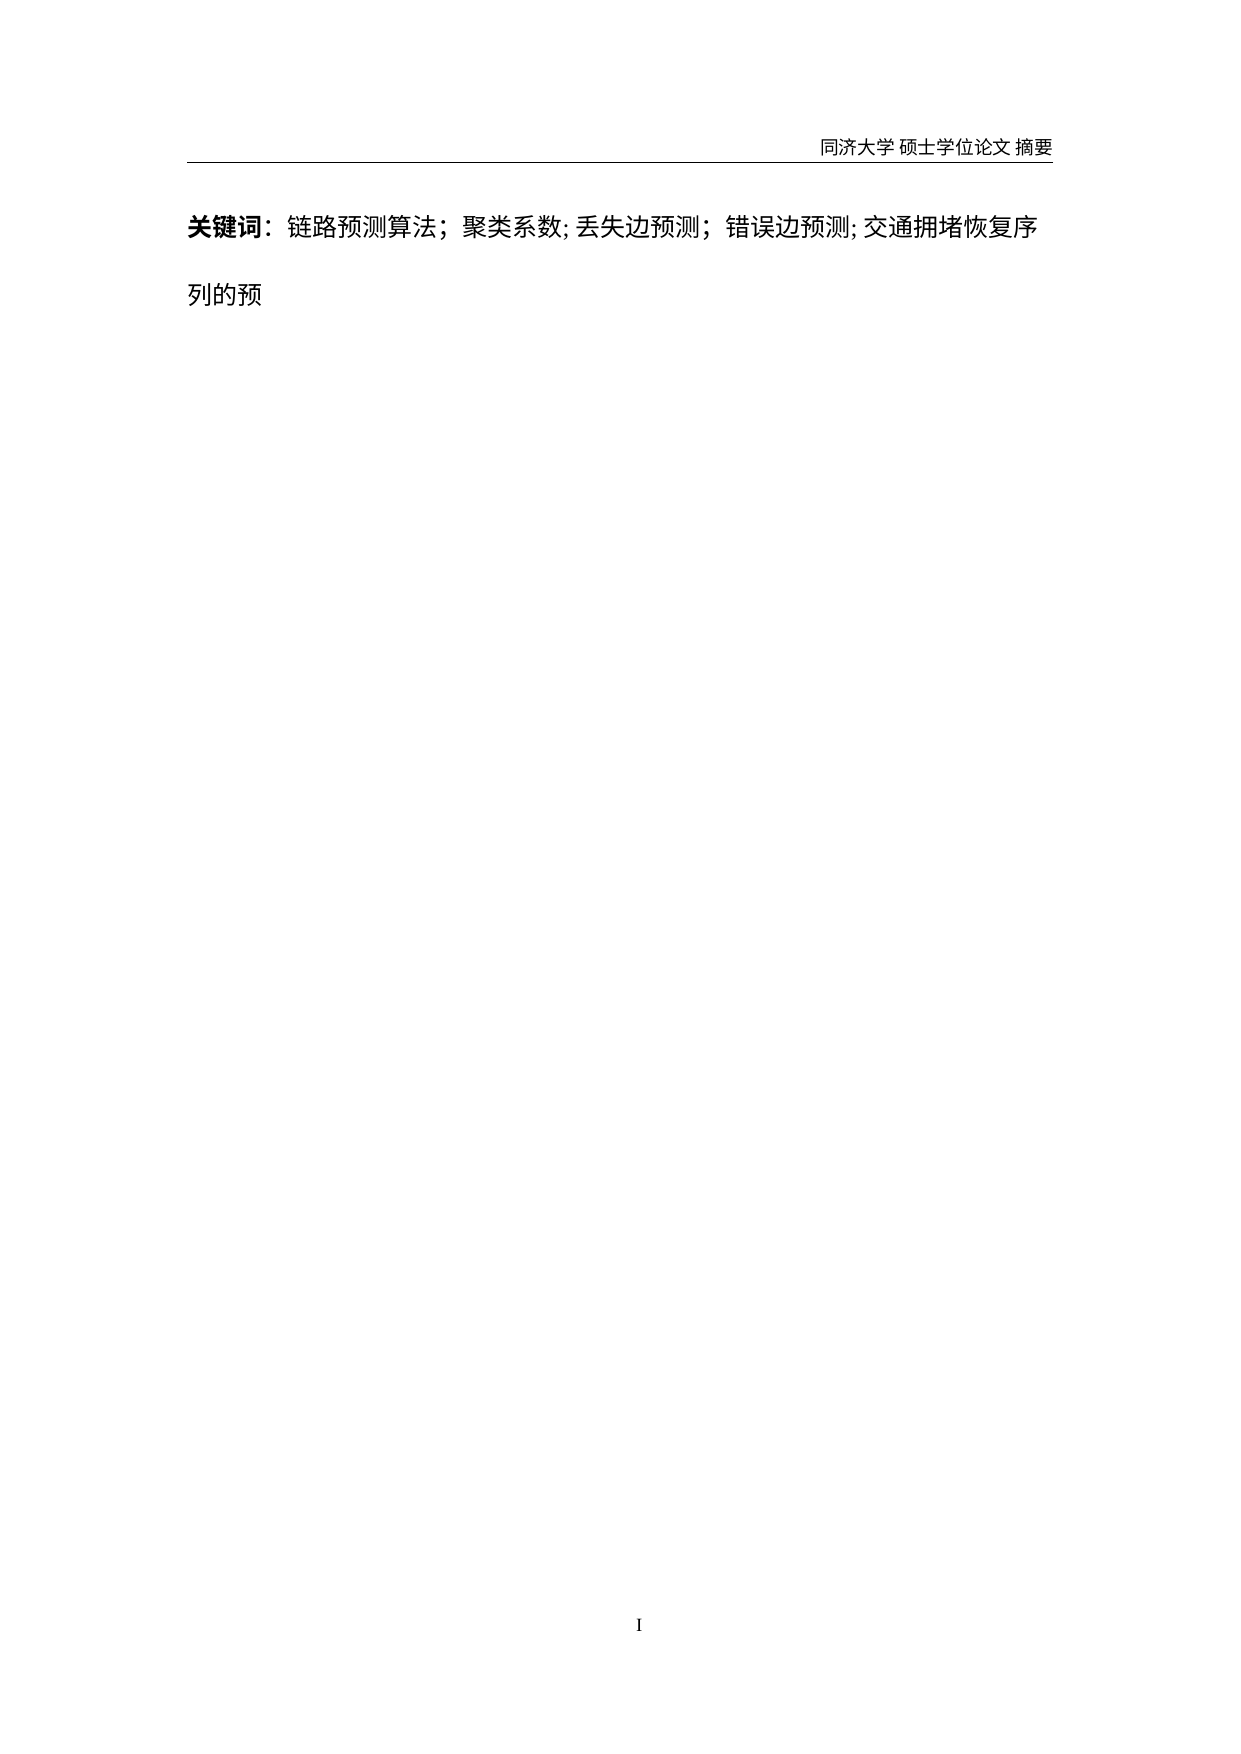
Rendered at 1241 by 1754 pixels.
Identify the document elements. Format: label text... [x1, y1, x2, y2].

text 关键词：链路预测算法；聚类系数; 丢失边预测；错误边预测; 交通拥堵恢复序列的预 [187, 191, 1053, 327]
